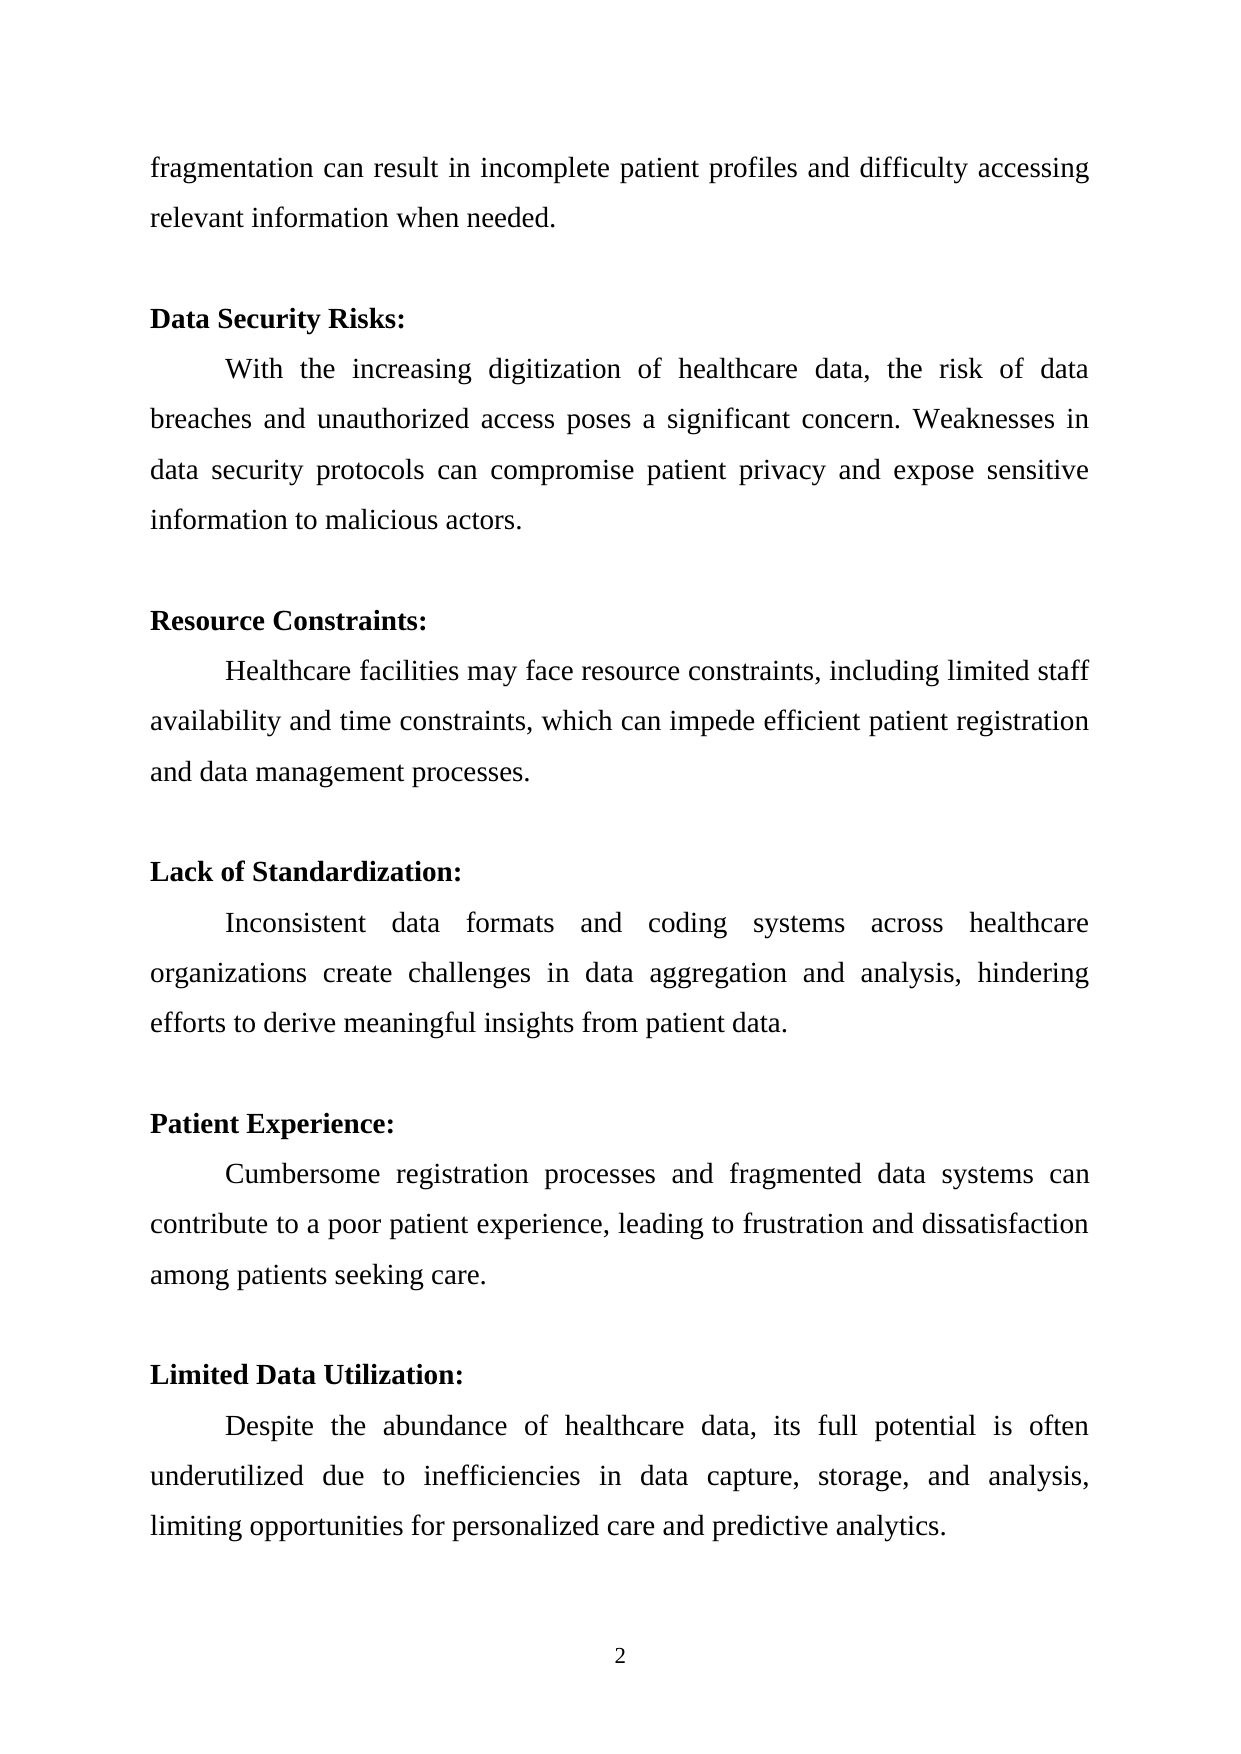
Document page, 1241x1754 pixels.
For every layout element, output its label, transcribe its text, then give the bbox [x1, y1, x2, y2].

list Patient Experience: [150, 1106, 1090, 1139]
list Despite the abundance of healthcare data, its full potential is often underutilized due to inefficiencies in data capture, storage, and analysis, limiting opportunities for personalized care and predictive analytics. [150, 1408, 1090, 1542]
list Cumbersome registration processes and fragmented data systems can contribute to a poor patient experience, leading to frustration and dissatisfaction among patients seeking care. [150, 1156, 1090, 1290]
list Lack of Standardization: [150, 854, 1090, 888]
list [150, 150, 1090, 234]
list Healthcare facilities may face resource constraints, including limited staff availability and time constraints, which can impede efficient patient registration and data management processes. [150, 653, 1090, 787]
list Inconsistent data formats and coding systems across healthcare organizations create challenges in data aggregation and analysis, hindering efforts to derive meaningful insights from patient data. [150, 905, 1090, 1039]
list Resource Constraints: [150, 603, 1090, 636]
list Data Security Risks: [150, 301, 1090, 334]
list Limited Data Utilization: [150, 1357, 1090, 1391]
list With the increasing digitization of healthcare data, the risk of data breaches and unauthorized access poses a significant concern. Weaknesses in data security protocols can compromise patient privacy and expose sensitive information to malicious actors. [150, 351, 1090, 536]
